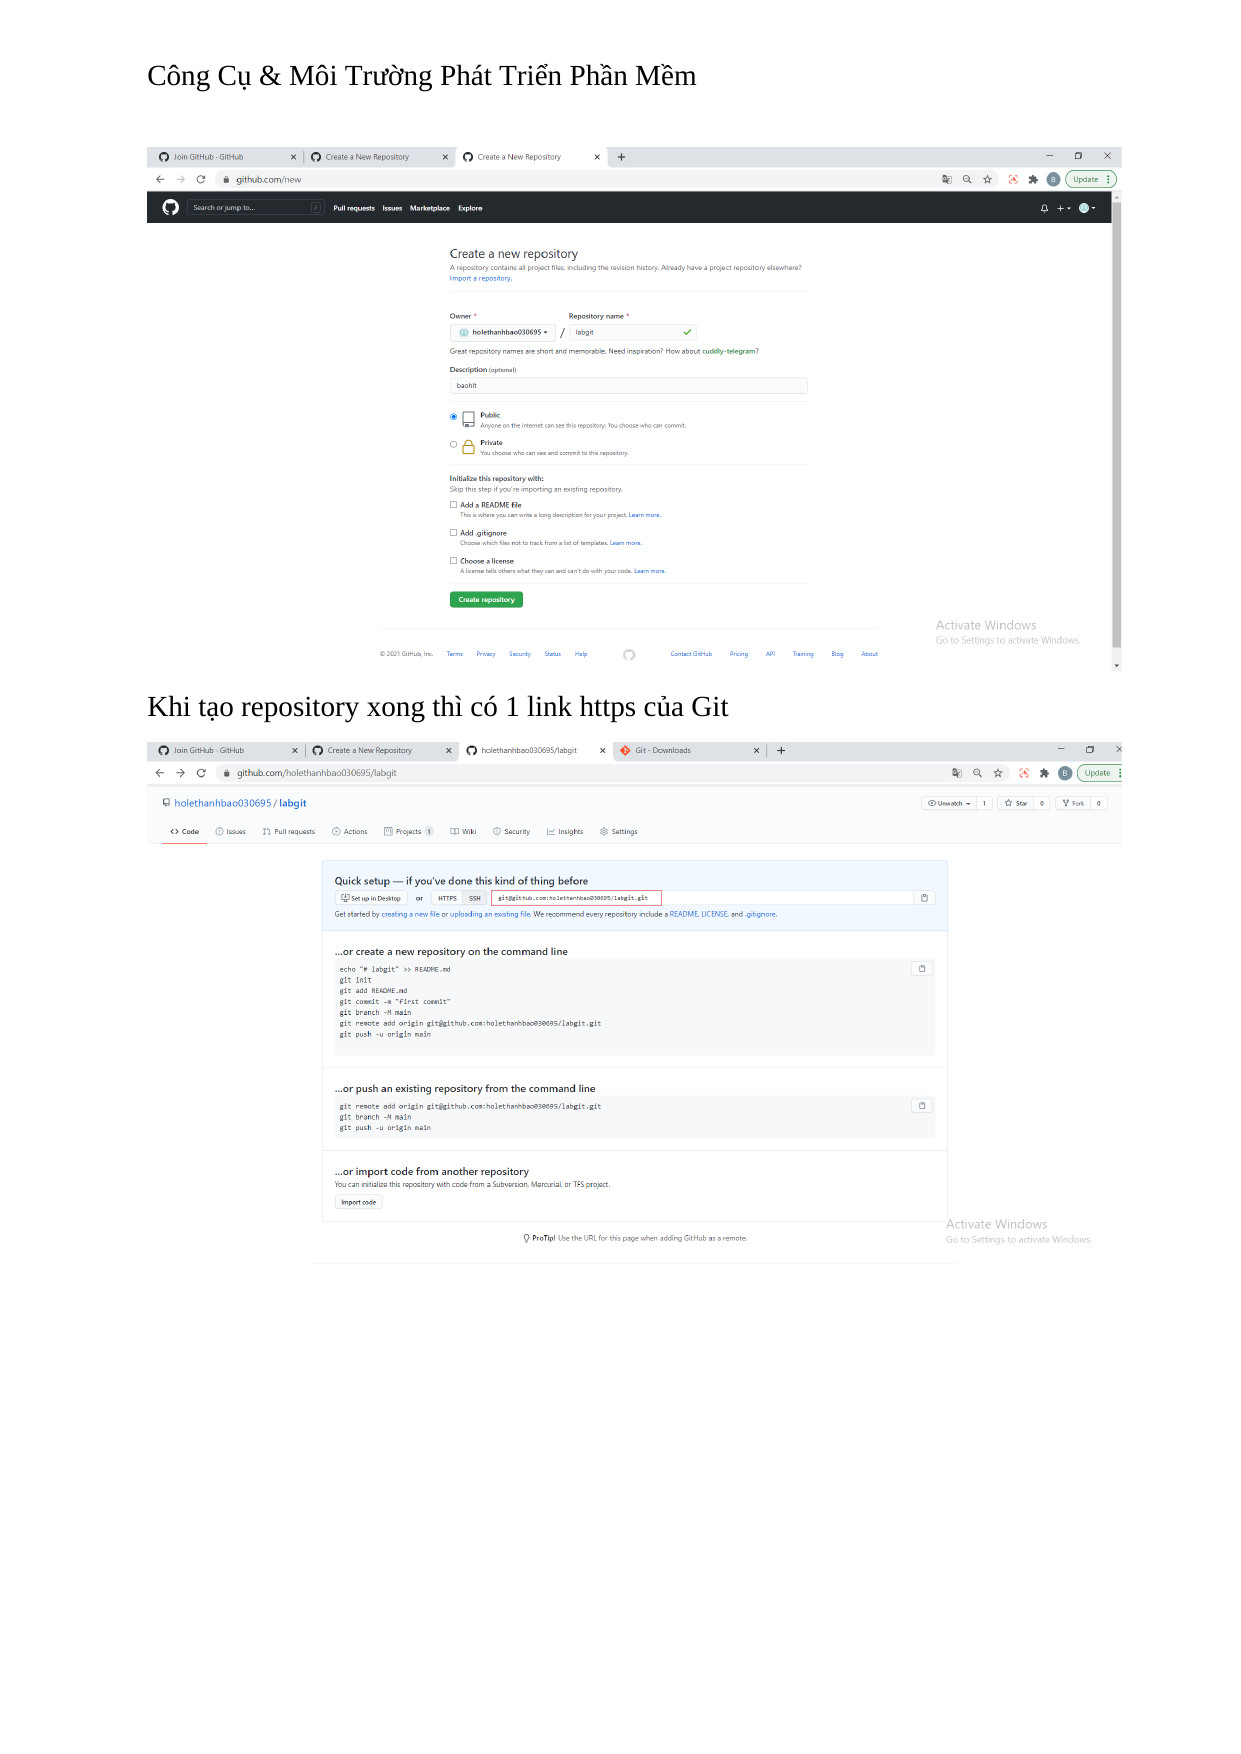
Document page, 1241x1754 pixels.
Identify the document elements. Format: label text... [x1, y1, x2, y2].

text Khi tạo repository xong thì có 1 link https của Git [147, 689, 1122, 723]
picture [147, 147, 1122, 671]
picture [147, 742, 1122, 1269]
